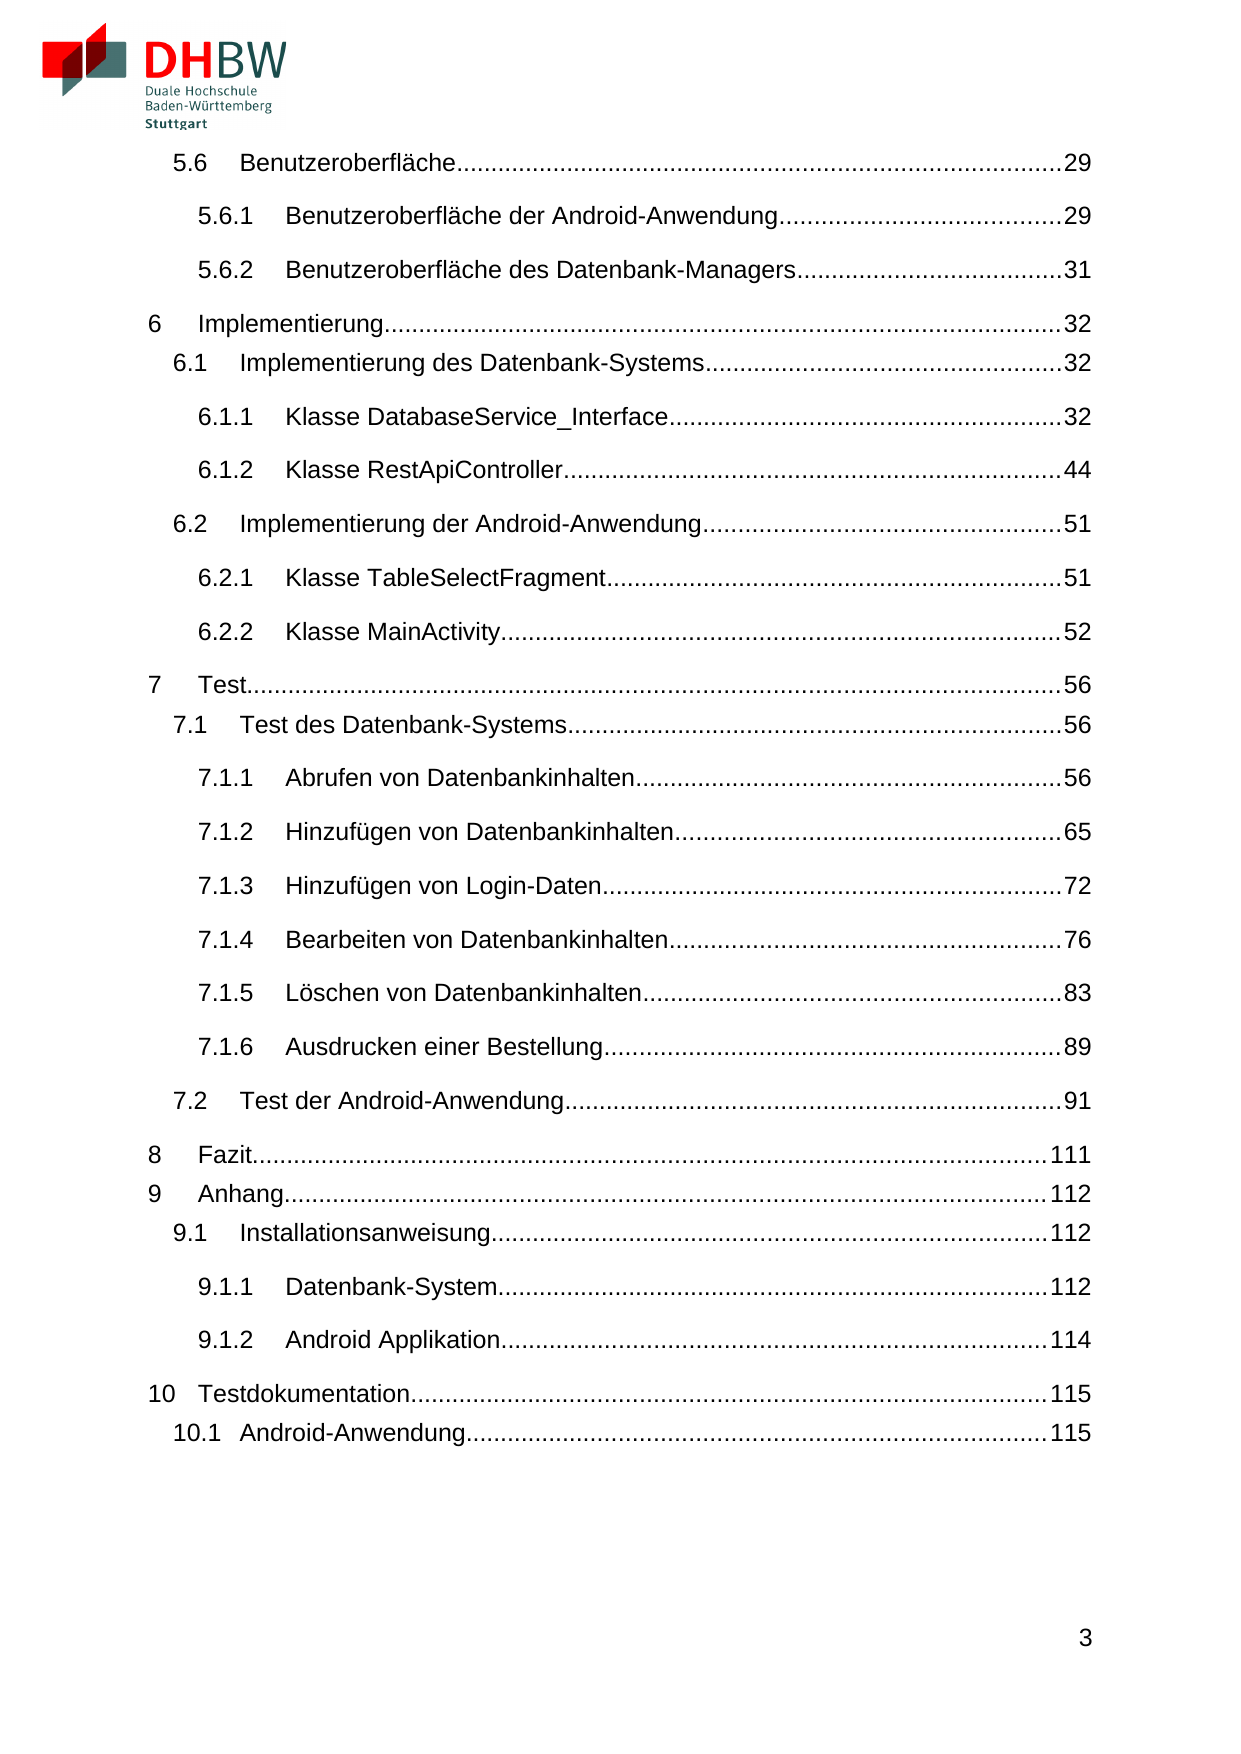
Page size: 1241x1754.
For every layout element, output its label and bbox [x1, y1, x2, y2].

picture [39, 20, 286, 130]
